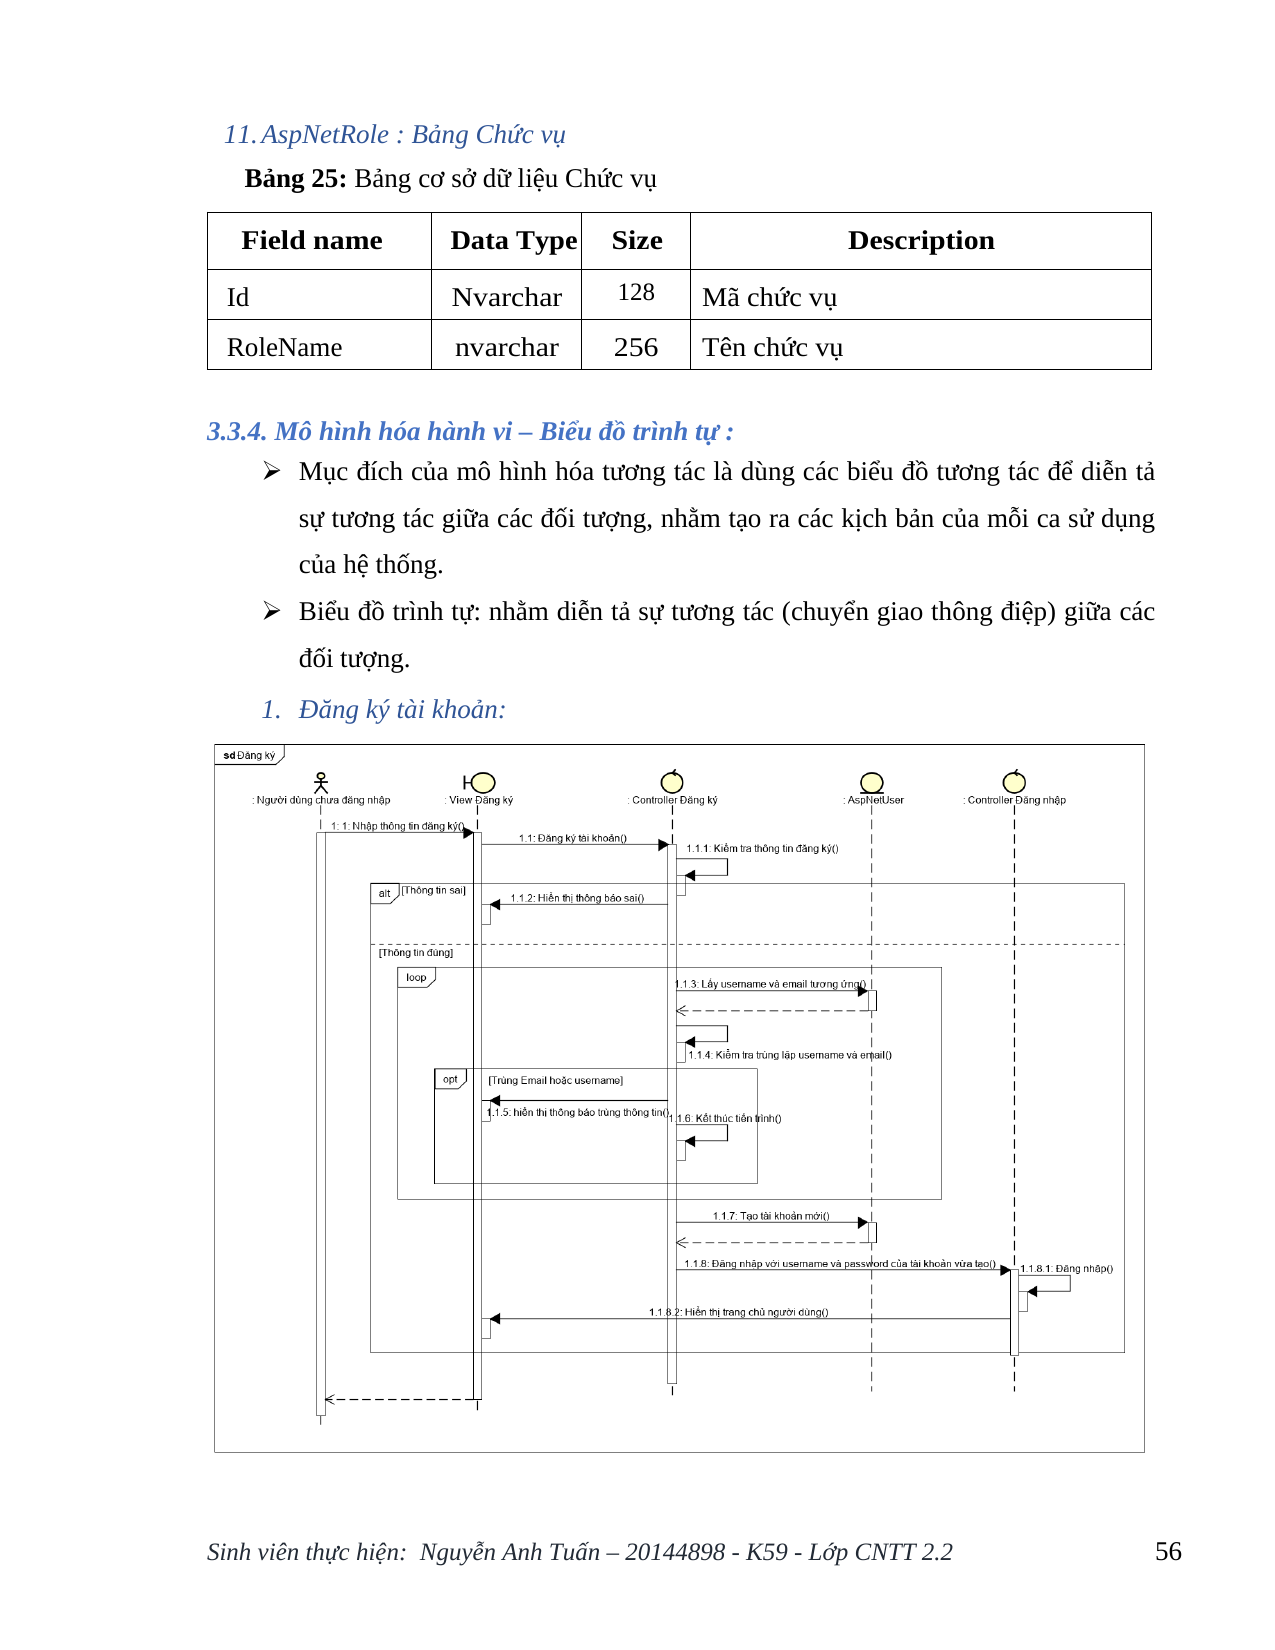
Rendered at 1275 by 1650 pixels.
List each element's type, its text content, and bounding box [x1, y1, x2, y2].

table_cell Id [208, 270, 431, 319]
table_cell nvarchar [432, 320, 581, 369]
table_cell 128 [582, 270, 690, 319]
table_cell Mã chức vụ [691, 270, 1151, 319]
table_header Size [582, 213, 690, 269]
table_header Description [691, 213, 1151, 269]
picture [206, 736, 1153, 1460]
table_cell 256 [582, 320, 690, 369]
list Biểu đồ trình tự: nhằm diễn tả sự tương tác (chuyển giao thông điệp) giữa các đối tượng. [261, 595, 1157, 673]
list Mục đích của mô hình hóa tương tác là dùng các biểu đồ tương tác để diễn tả sự tương tác giữa các đối tượng, nhằm tạo ra các kịch bản của mỗi ca sử dụng của hệ thống. [261, 455, 1157, 579]
subtitle AspNetRole : Bảng Chức vụ [224, 118, 1157, 149]
table_header Data Type [432, 213, 581, 269]
subtitle Đăng ký tài khoản: [261, 693, 1157, 724]
table_cell RoleName [208, 320, 431, 369]
table_header Field name [208, 213, 431, 269]
table_cell Tên chức vụ [691, 320, 1151, 369]
subtitle Bảng cơ sở dữ liệu Chức vụ [244, 162, 1157, 193]
table_cell Nvarchar [432, 270, 581, 319]
subtitle 3.3.4. Mô hình hóa hành vi – Biểu đồ trình tự : [207, 416, 1157, 447]
